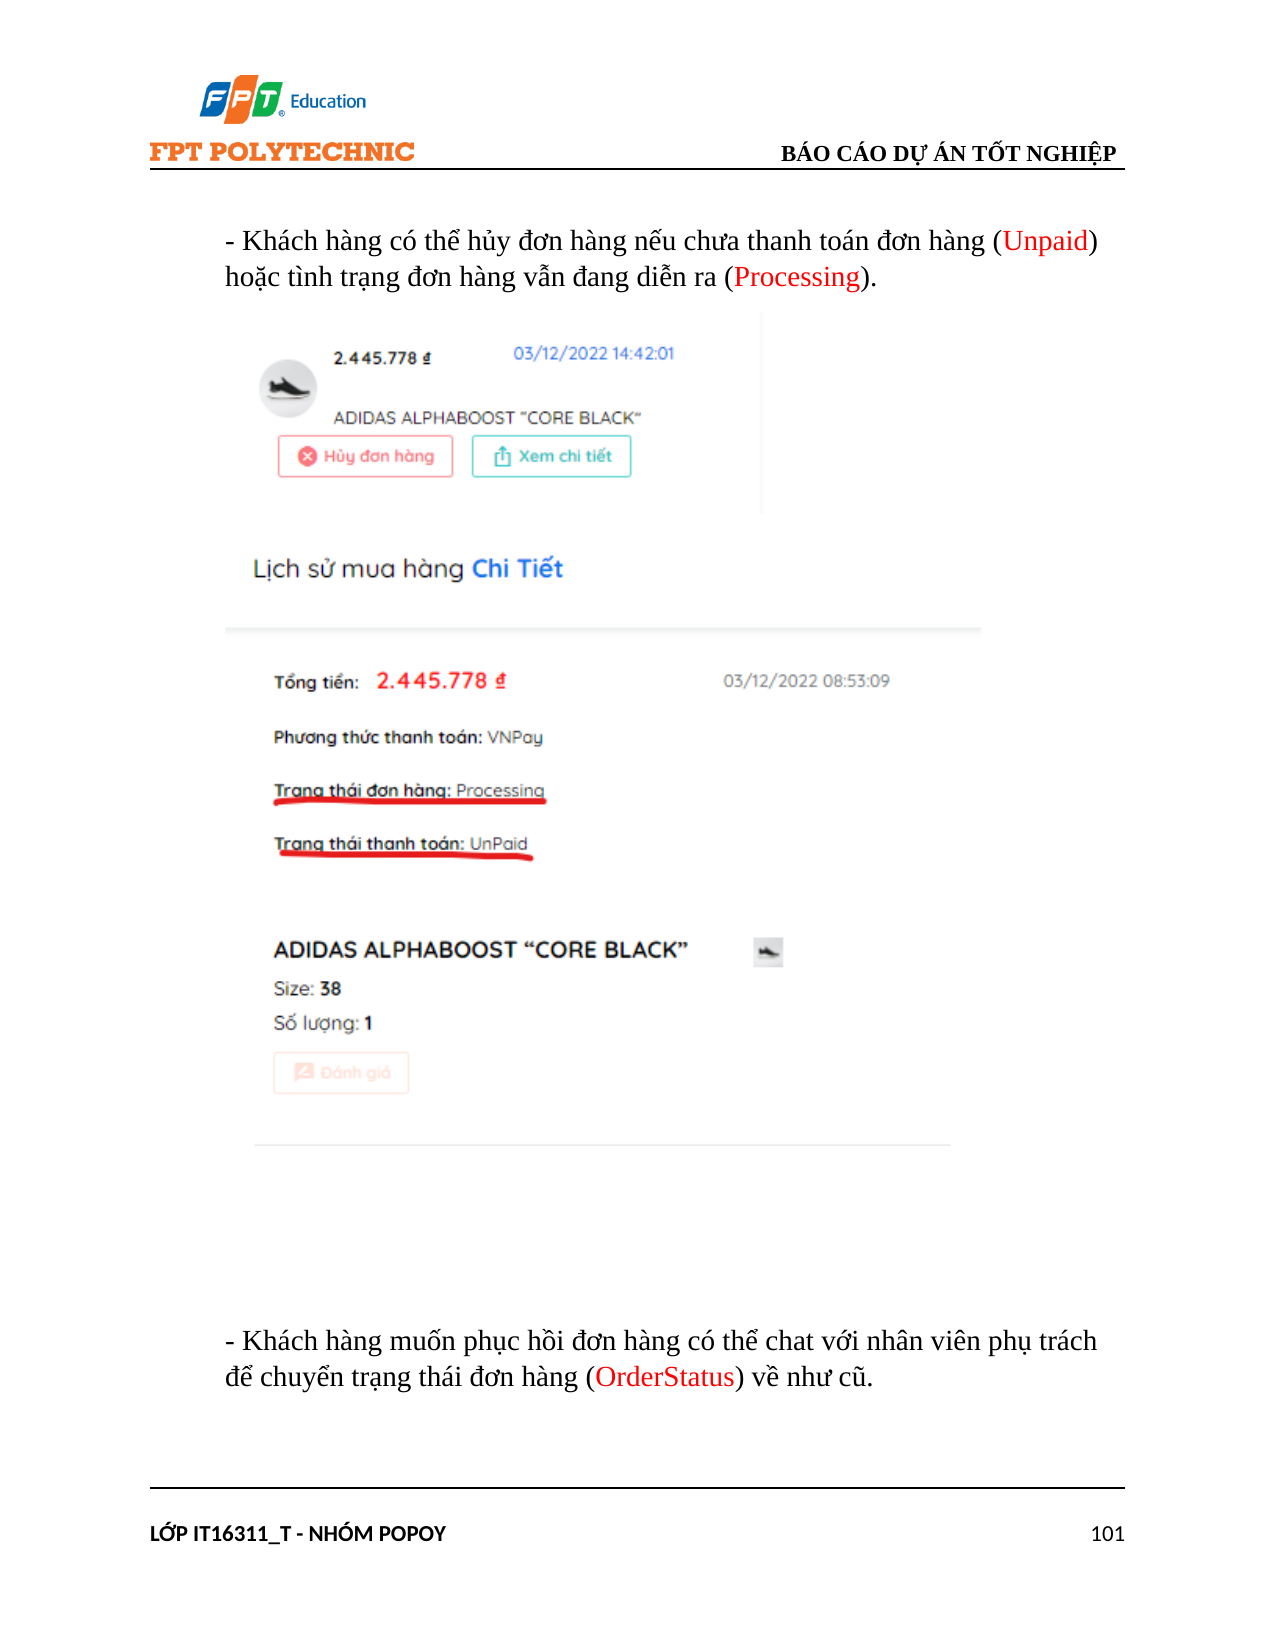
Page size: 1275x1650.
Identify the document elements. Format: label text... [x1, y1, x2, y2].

picture [225, 312, 771, 514]
text - Khách hàng có thể hủy đơn hàng nếu chưa thanh toán đơn hàng (Unpaid) hoặc tình trạng đơn hàng vẫn đang diễn ra (Processing). [225, 223, 1125, 293]
picture [225, 515, 982, 1146]
text - Khách hàng muốn phục hồi đơn hàng có thể chat với nhân viên phụ trách để chuyển trạng thái đơn hàng (OrderStatus) về như cũ. [225, 1323, 1125, 1392]
picture [150, 75, 415, 161]
